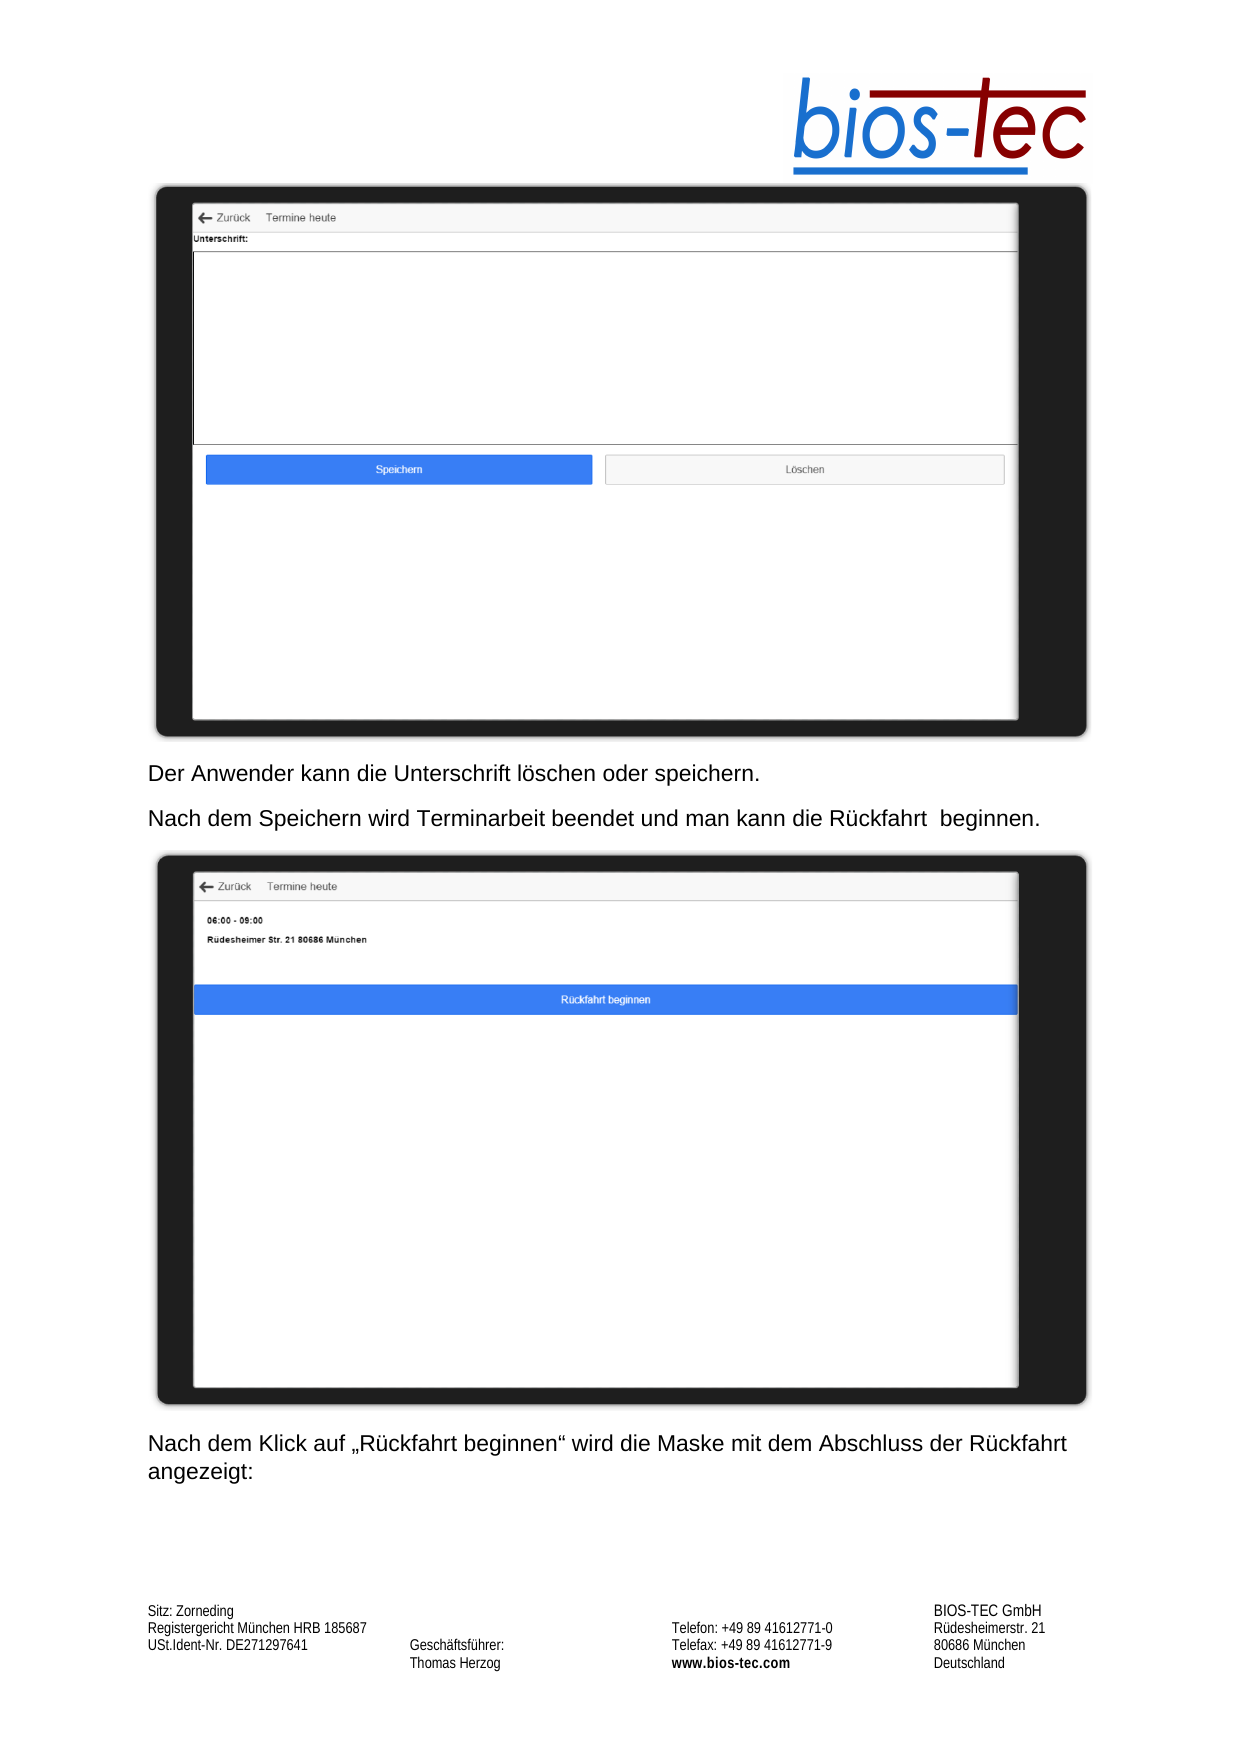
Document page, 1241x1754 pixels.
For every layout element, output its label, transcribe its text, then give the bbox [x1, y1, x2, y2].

text Nach dem Speichern wird Terminarbeit beendet und man kann die Rückfahrt beginnen. [148, 805, 1093, 832]
picture [147, 73, 1093, 742]
text Nach dem Klick auf „Rückfahrt beginnen“ wird die Maske mit dem Abschluss der Rückfahrt angezeigt: [148, 1430, 1093, 1484]
text Der Anwender kann die Unterschrift löschen oder speichern. [148, 760, 1093, 787]
picture [147, 850, 1093, 1411]
